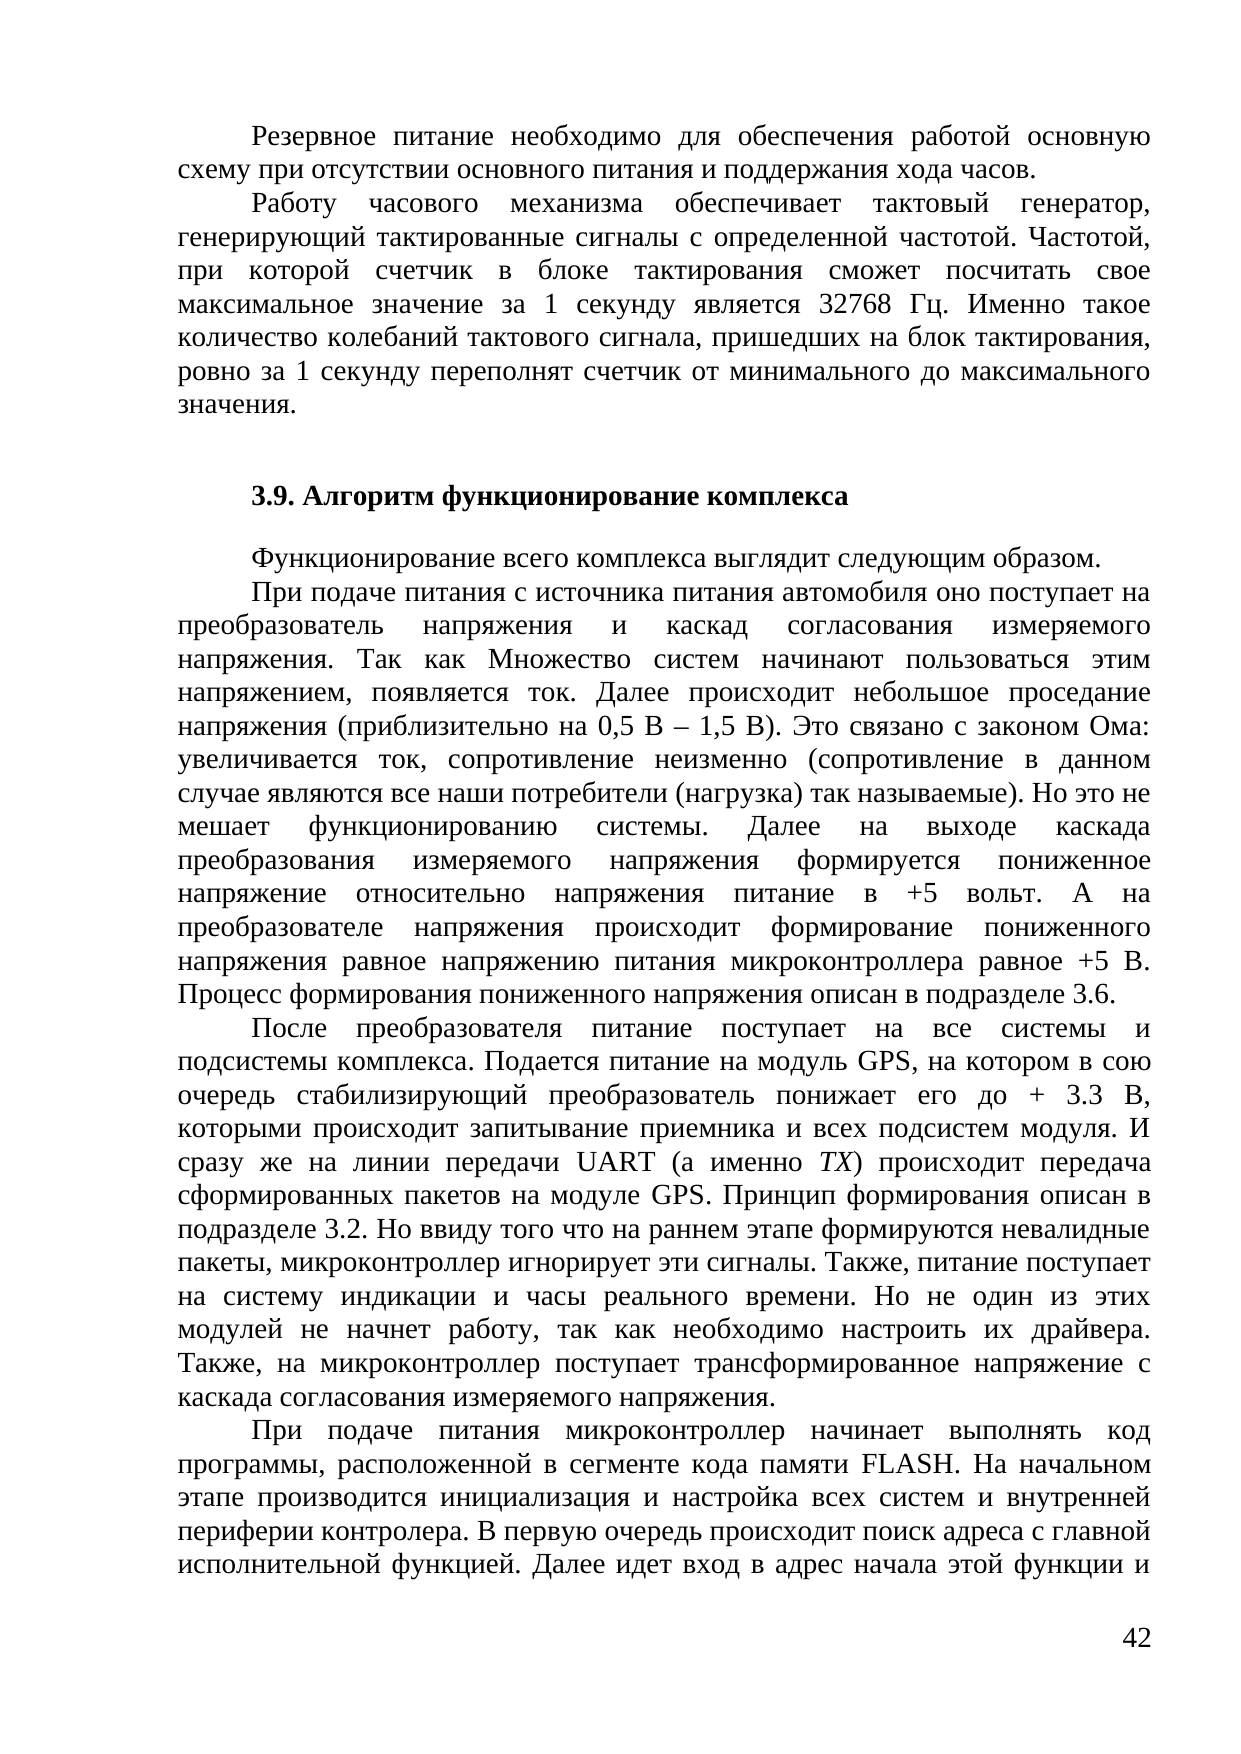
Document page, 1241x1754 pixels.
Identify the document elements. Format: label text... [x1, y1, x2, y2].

text При подаче питания с источника питания автомобиля оно поступает на преобразователь напряжения и каскад согласования измеряемого напряжения. Так как Множество систем начинают пользоваться этим напряжением, появляется ток. Далее происходит небольшое проседание напряжения (приблизительно на 0,5 В – 1,5 В). Это связано с законом Ома: увеличивается ток, сопротивление неизменно (сопротивление в данном случае являются все наши потребители (нагрузка) так называемые). Но это не мешает функционированию системы. Далее на выходе каскада преобразования измеряемого напряжения формируется пониженное напряжение относительно напряжения питание в +5 вольт. А на преобразователе напряжения происходит формирование пониженного напряжения равное напряжению питания микроконтроллера равное +5 В. Процесс формирования пониженного напряжения описан в подразделе 3.6. [177, 574, 1152, 1010]
text Функционирование всего комплекса выглядит следующим образом. [177, 540, 1152, 574]
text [177, 1412, 1152, 1580]
text Резервное питание необходимо для обеспечения работой основную схему при отсутствии основного питания и поддержания хода часов. [177, 118, 1152, 185]
text После преобразователя питание поступает на все системы и подсистемы комплекса. Подается питание на модуль GPS, на котором в сою очередь стабилизирующий преобразователь понижает его до + 3.3 В, которыми происходит запитывание приемника и всех подсистем модуля. И сразу же на линии передачи UART (а именно TX) происходит передача сформированных пакетов на модуле GPS. Принцип формирования описан в подразделе 3.2. Но ввиду того что на раннем этапе формируются невалидные пакеты, микроконтроллер игнорирует эти сигналы. Также, питание поступает на систему индикации и часы реального времени. Но не один из этих модулей не начнет работу, так как необходимо настроить их драйвера. Также, на микроконтроллер поступает трансформированное напряжение с каскада согласования измеряемого напряжения. [177, 1010, 1152, 1412]
text Работу часового механизма обеспечивает тактовый генератор, генерирующий тактированные сигналы с определенной частотой. Частотой, при которой счетчик в блоке тактирования сможет посчитать свое максимальное значение за 1 секунду является 32768 Гц. Именно такое количество колебаний тактового сигнала, пришедших на блок тактирования, ровно за 1 секунду переполнят счетчик от минимального до максимального значения. [177, 185, 1152, 420]
subtitle 3.9. Алгоритм функционирование комплекса [177, 478, 1152, 512]
